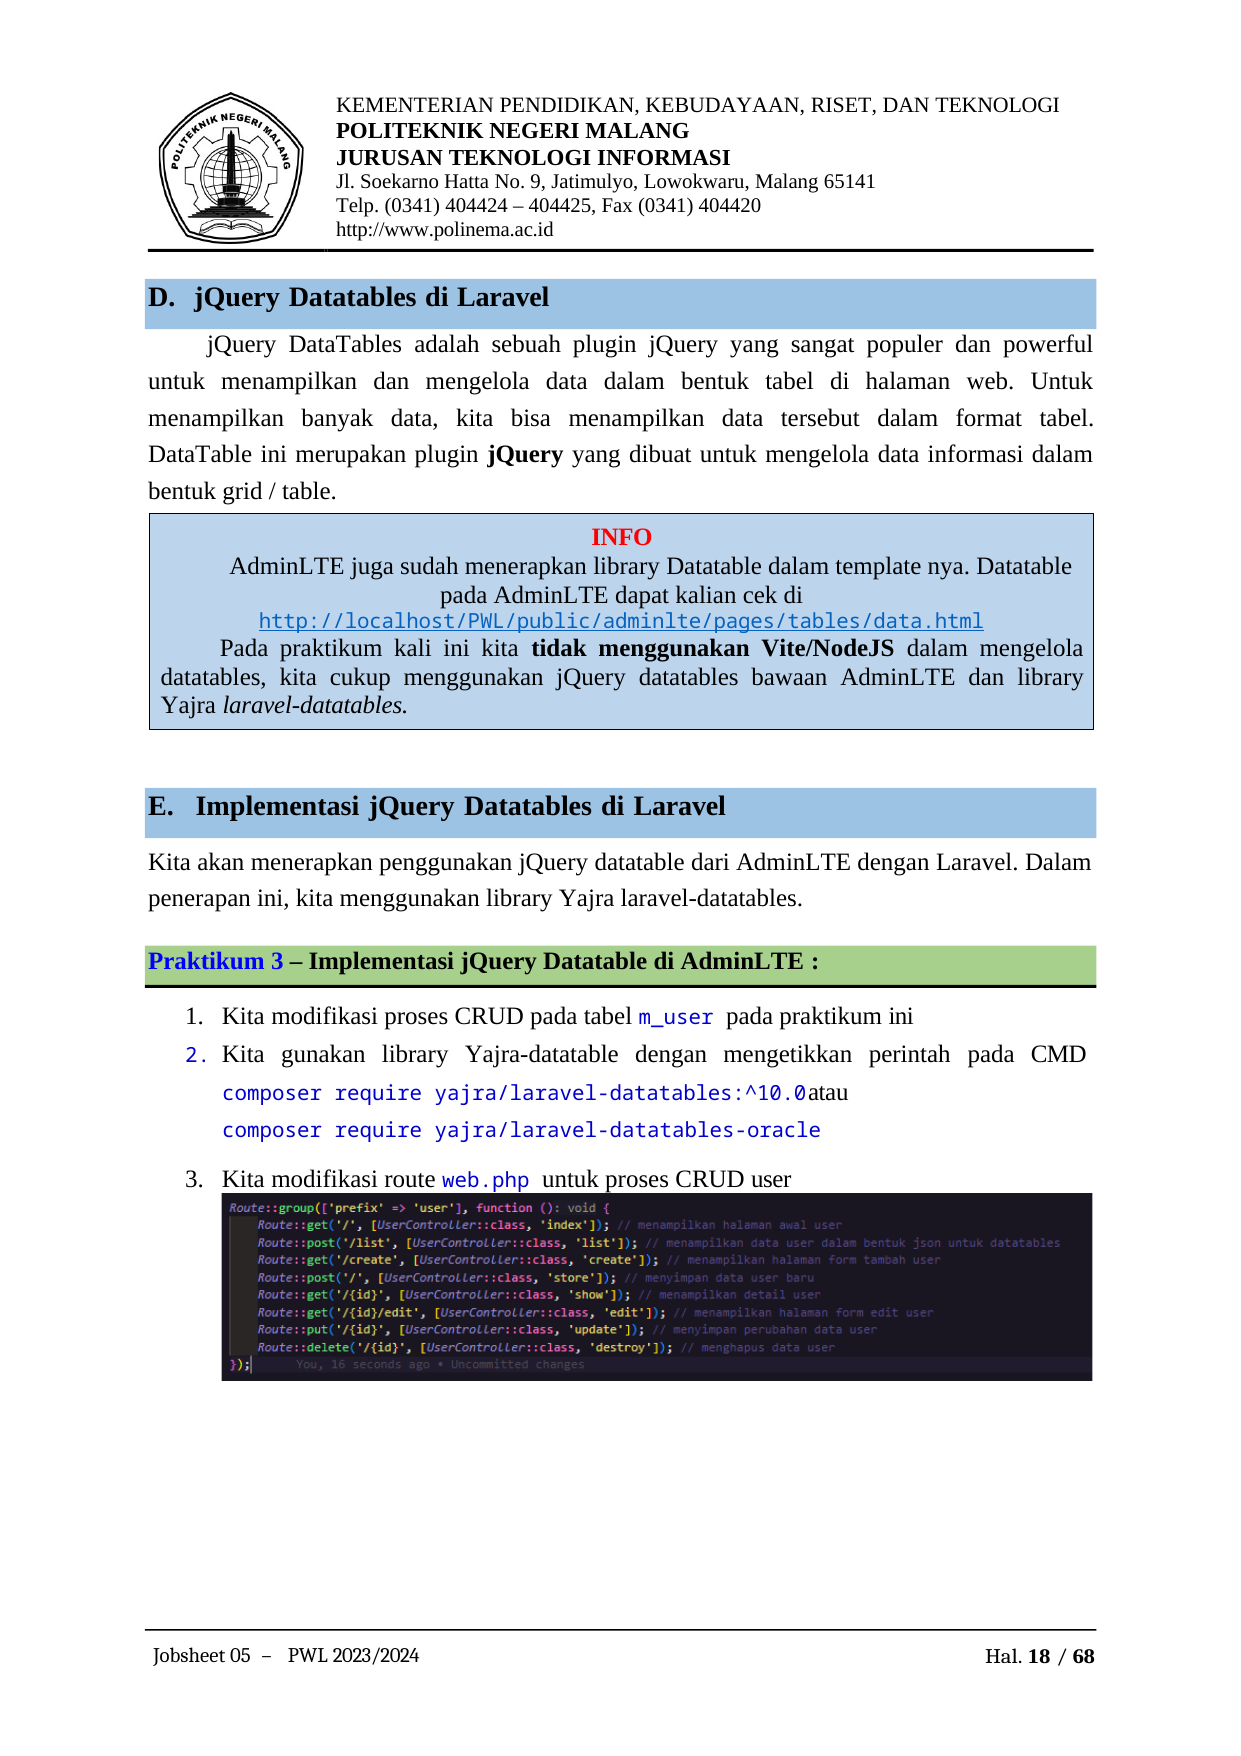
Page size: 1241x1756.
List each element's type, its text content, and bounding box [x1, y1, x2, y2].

text Kita akan menerapkan penggunakan jQuery datatable dari AdminLTE dengan Laravel. Dalam penerapan ini, kita menggunakan library Yajra laravel-datatables. [148, 786, 1107, 912]
picture [221, 1193, 1093, 1381]
list Kita gunakan library Yajra-datatable dengan mengetikkan perintah pada CMD [185, 1039, 1107, 1069]
picture [158, 92, 304, 244]
text composer require yajra/laravel-datatables:^10.0 atau [222, 1077, 1107, 1106]
text composer require yajra/laravel-datatables-oracle [222, 1115, 1107, 1143]
list Kita modifikasi route web.php untuk proses CRUD user [185, 1164, 1107, 1193]
text jQuery DataTables adalah sebuah plugin jQuery yang sangat populer dan powerful untuk menampilkan dan mengelola data dalam bentuk tabel di halaman web. Untuk menampilkan banyak data, kita bisa menampilkan data tersebut dalam format tabel. DataTable ini merupakan plugin jQuery yang dibuat untuk mengelola data informasi dalam bentuk grid / table. [148, 330, 1094, 505]
list Kita modifikasi proses CRUD pada tabel m_user pada praktikum ini [185, 956, 1107, 1030]
